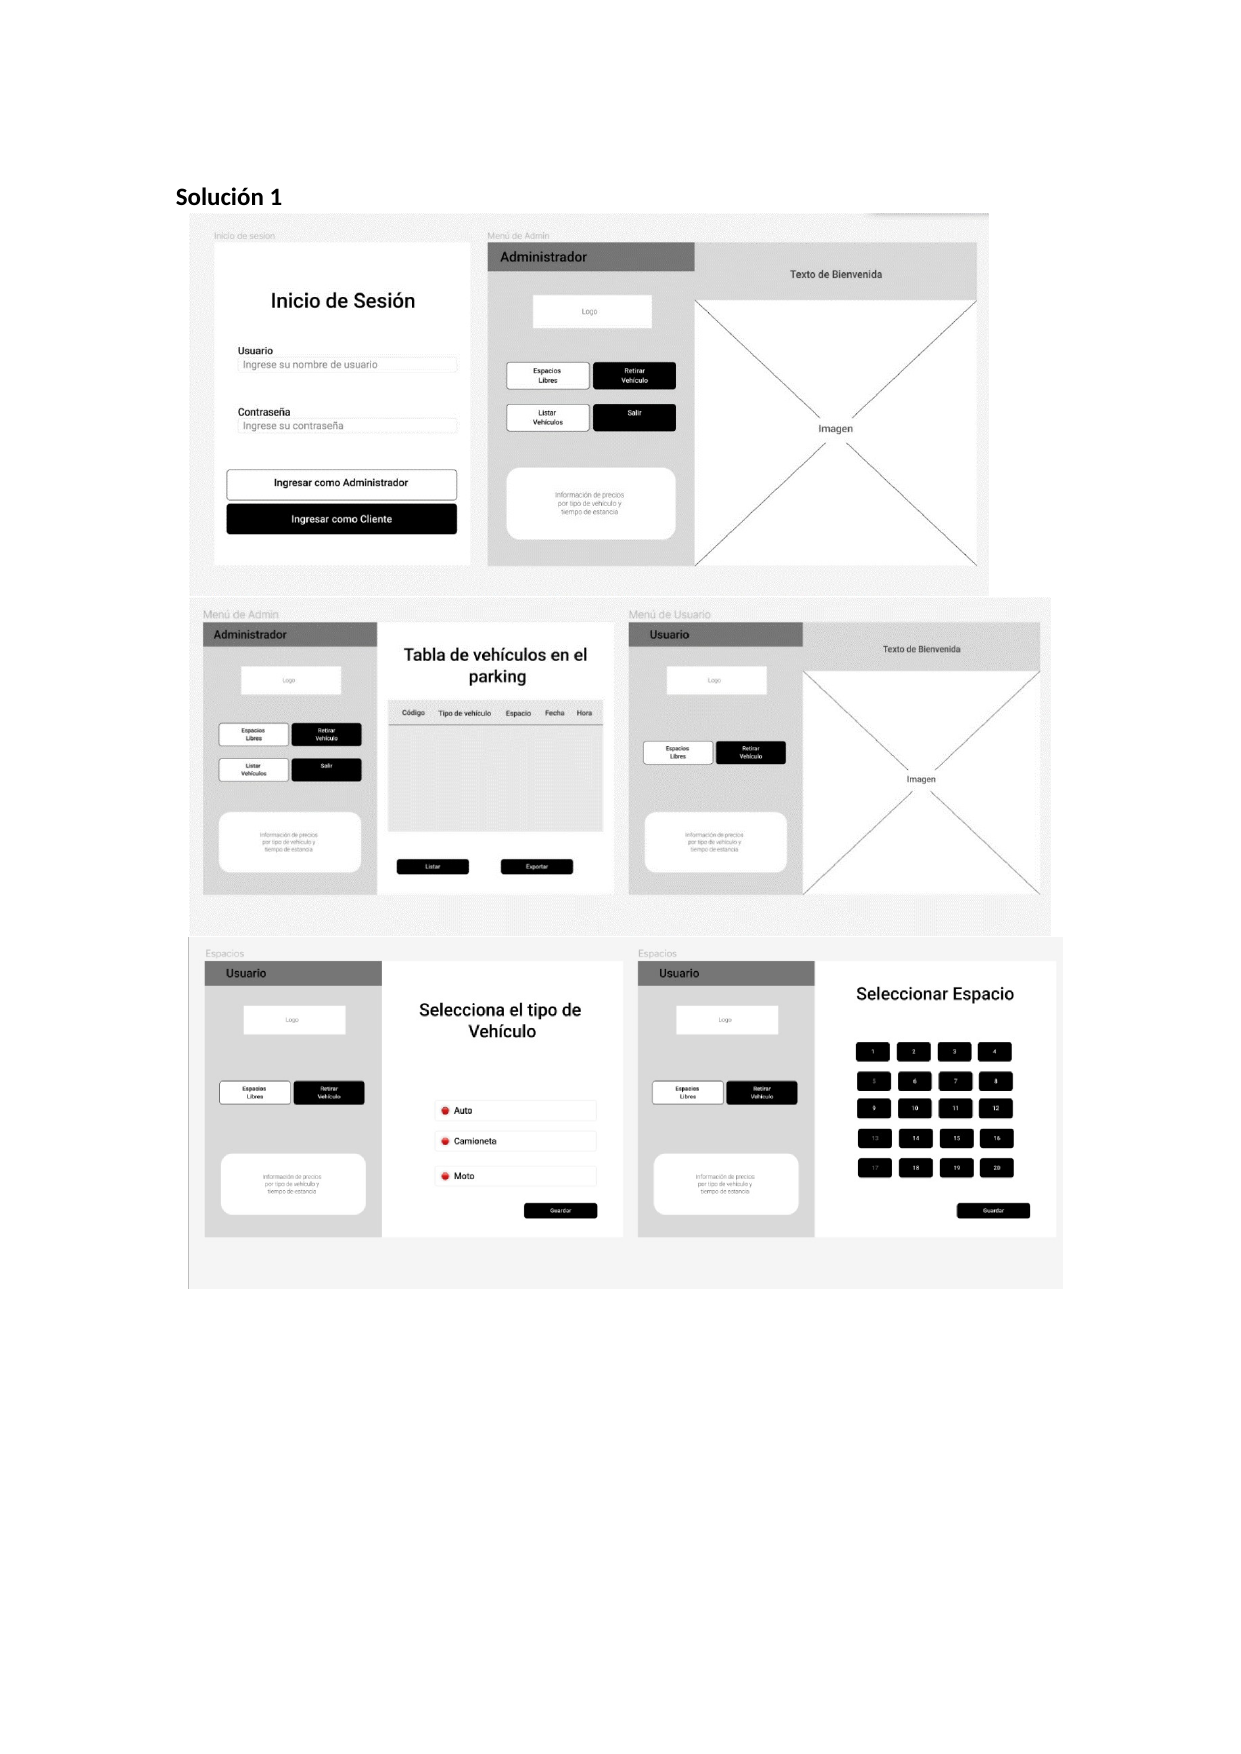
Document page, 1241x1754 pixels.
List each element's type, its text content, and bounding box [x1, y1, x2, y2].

picture [188, 597, 1063, 1289]
subtitle Solución 1 [176, 181, 1069, 211]
picture [189, 213, 989, 596]
